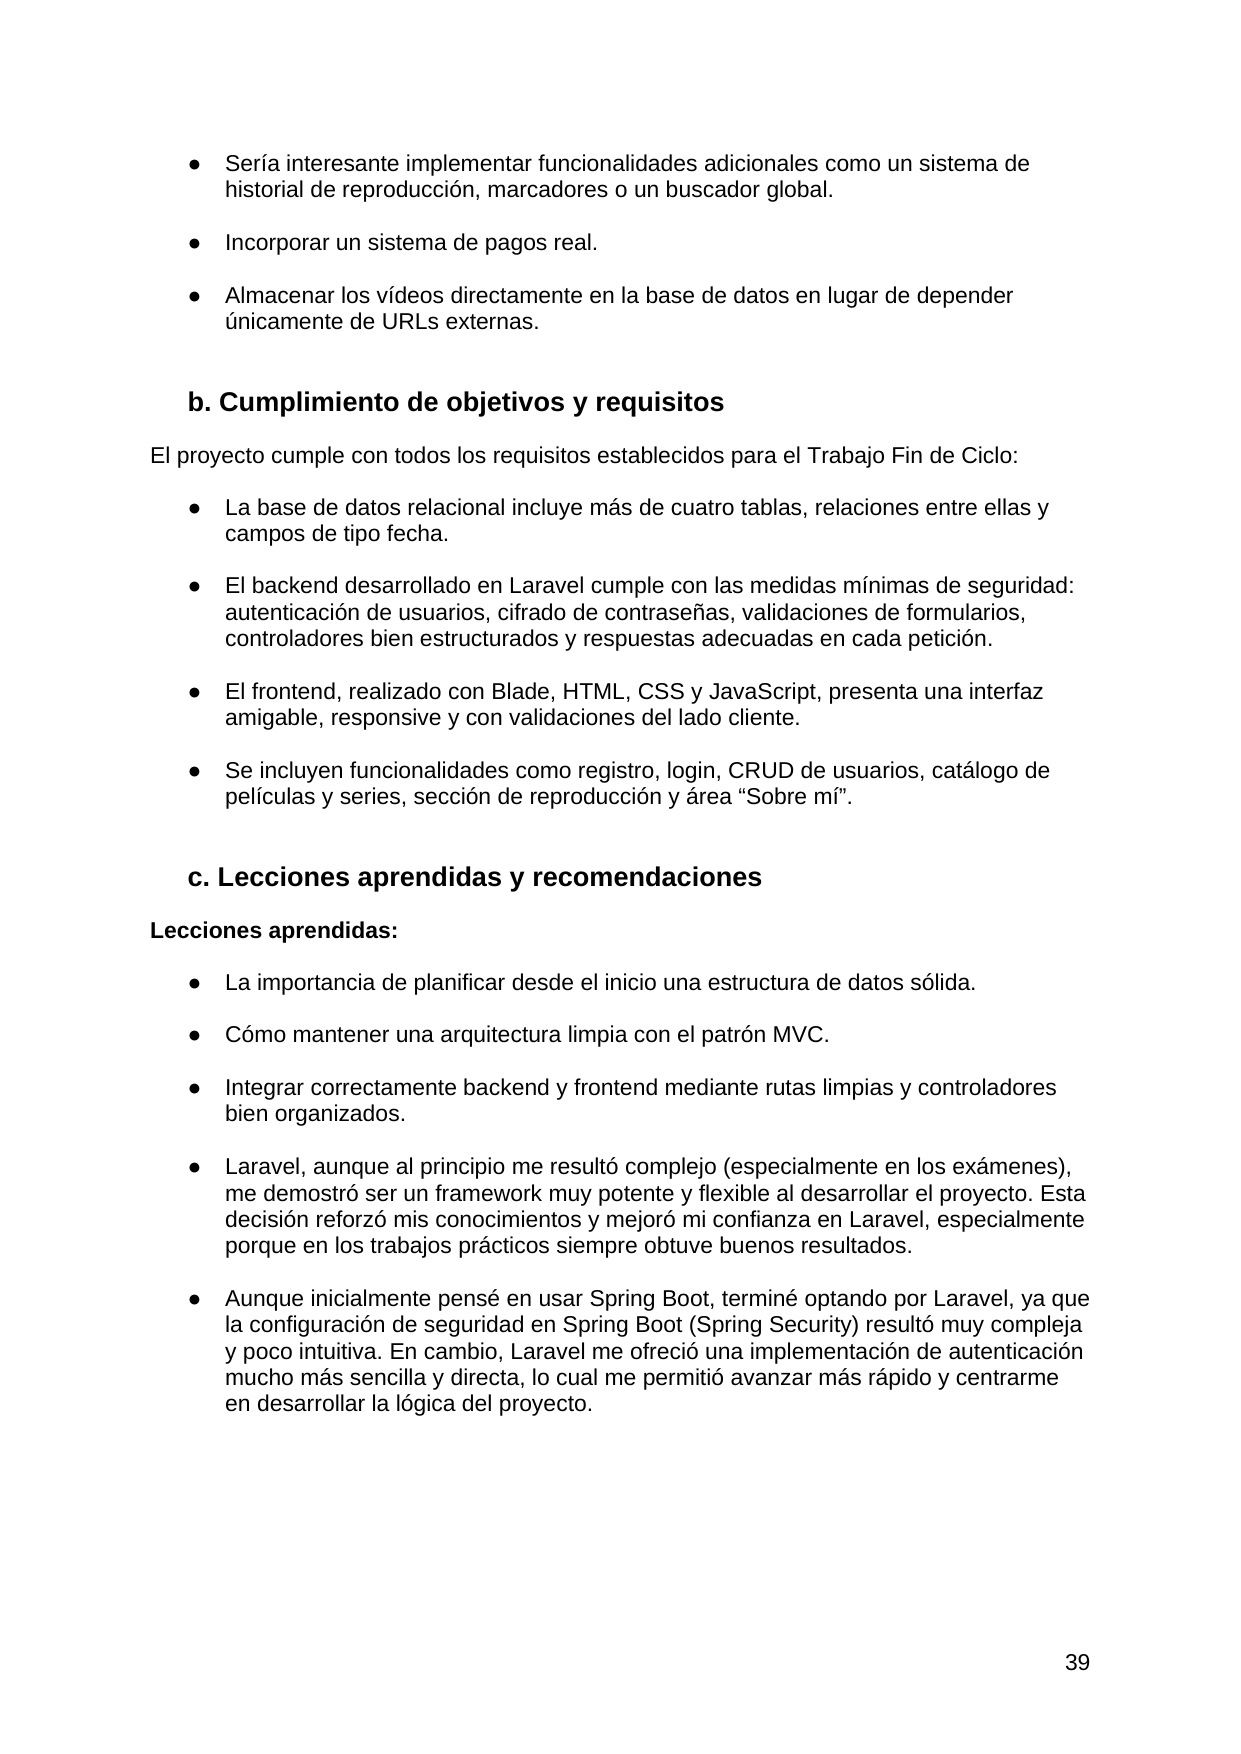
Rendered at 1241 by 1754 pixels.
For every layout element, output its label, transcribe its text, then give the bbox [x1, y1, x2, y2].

list Sería interesante implementar funcionalidades adicionales como un sistema de historial de reproducción, marcadores o un buscador global. [187, 150, 1090, 229]
list Aunque inicialmente pensé en usar Spring Boot, terminé optando por Laravel, ya que la configuración de seguridad en Spring Boot (Spring Security) resultó muy compleja y poco intuitiva. En cambio, Laravel me ofreció una implementación de autenticación mucho más sencilla y directa, lo cual me permitió avanzar más rápido y centrarme en desarrollar la lógica del proyecto. [187, 1285, 1090, 1443]
list Integrar correctamente backend y frontend mediante rutas limpias y controladores bien organizados. [187, 1074, 1090, 1153]
list Incorporar un sistema de pagos real. [187, 229, 1090, 282]
list Cómo mantener una arquitectura limpia con el patrón MVC. [187, 1021, 1090, 1074]
text El proyecto cumple con todos los requisitos establecidos para el Trabajo Fin de Ciclo: [150, 442, 1090, 468]
list El backend desarrollado en Laravel cumple con las medidas mínimas de seguridad: autenticación de usuarios, cifrado de contraseñas, validaciones de formularios, controladores bien estructurados y respuestas adecuadas en cada petición. [187, 572, 1090, 678]
list Laravel, aunque al principio me resultó complejo (especialmente en los exámenes), me demostró ser un framework muy potente y flexible al desarrollar el proyecto. Esta decisión reforzó mis conocimientos y mejoró mi confianza en Laravel, especialmente porque en los trabajos prácticos siempre obtuve buenos resultados. [187, 1153, 1090, 1285]
list Almacenar los vídeos directamente en la base de datos en lugar de depender únicamente de URLs externas. [187, 282, 1090, 361]
subtitle b. Cumplimiento de objetivos y requisitos [187, 386, 1090, 417]
list Se incluyen funcionalidades como registro, login, CRUD de usuarios, catálogo de películas y series, sección de reproducción y área “Sobre mí”. [187, 757, 1090, 836]
text Lecciones aprendidas: [150, 917, 1090, 944]
list El frontend, realizado con Blade, HTML, CSS y JavaScript, presenta una interfaz amigable, responsive y con validaciones del lado cliente. [187, 678, 1090, 757]
list La base de datos relacional incluye más de cuatro tablas, relaciones entre ellas y campos de tipo fecha. [187, 493, 1090, 572]
subtitle c. Lecciones aprendidas y recomendaciones [187, 861, 1090, 892]
list La importancia de planificar desde el inicio una estructura de datos sólida. [187, 969, 1090, 1021]
